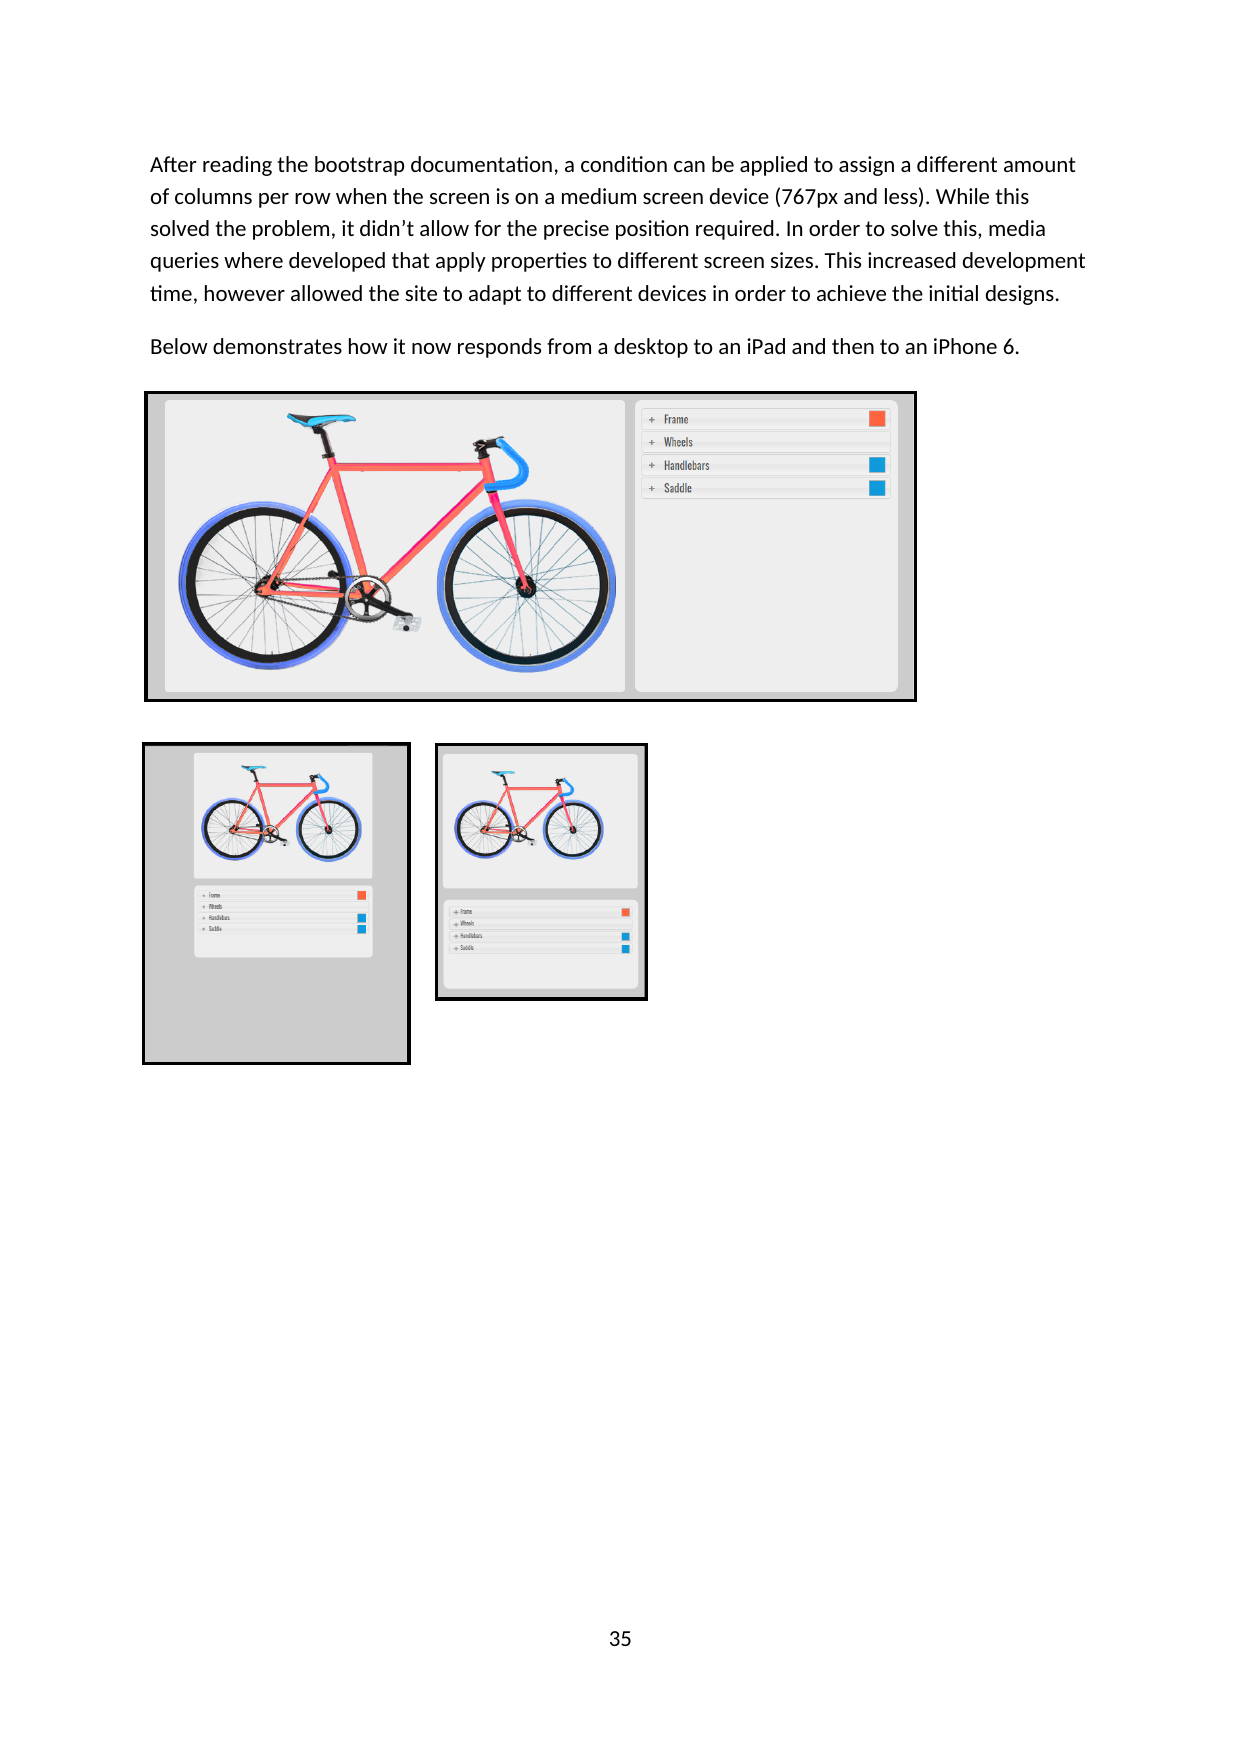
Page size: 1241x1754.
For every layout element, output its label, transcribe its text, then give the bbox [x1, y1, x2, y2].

text Below demonstrates how it now responds from a desktop to an iPad and then to an iPhone 6. [150, 332, 1090, 360]
picture [148, 394, 914, 699]
picture [145, 745, 407, 1062]
picture [438, 746, 645, 997]
text After reading the bootstrap documentation, a condition can be applied to assign a different amount of columns per row when the screen is on a medium screen device (767px and less). While this solved the problem, it didn’t allow for the precise position required. In order to solve this, media queries where developed that apply properties to different screen sizes. This increased development time, however allowed the site to adapt to different devices in order to achieve the initial designs. [150, 150, 1090, 307]
